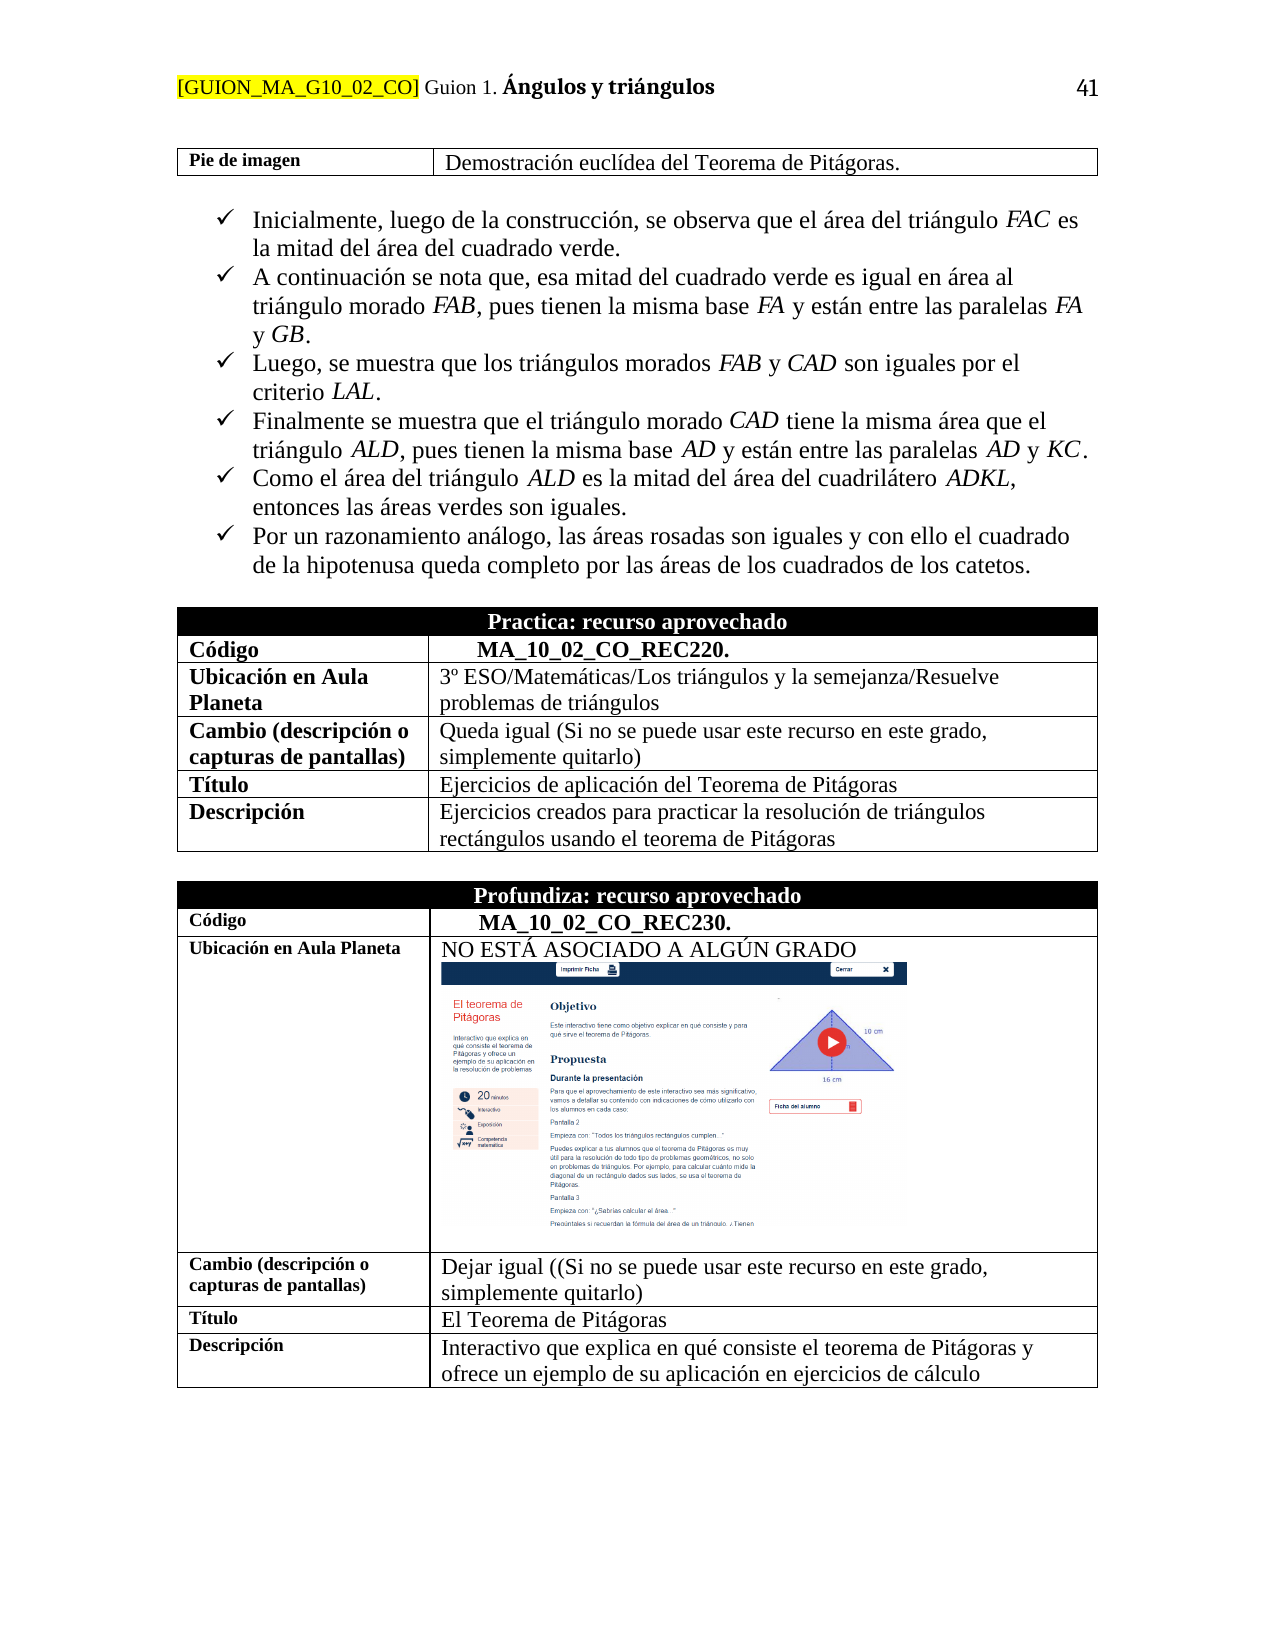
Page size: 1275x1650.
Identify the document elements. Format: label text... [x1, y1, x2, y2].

table_cell Pie de imagen [178, 149, 433, 175]
table_cell Queda igual (Si no se puede usar este recurso en este grado, simplemente quitarlo) [429, 717, 1097, 769]
table_cell Ubicación en Aula Planeta [178, 937, 429, 1252]
list A continuación se nota que, esa mitad del cuadrado verde es igual en área al triángulo morado , pues tienen la misma base y están entre las paralelas y . [215, 262, 1098, 348]
table_cell Interactivo que explica en qué consiste el teorema de Pitágoras y ofrece un ejemplo de su aplicación en ejercicios de cálculo [431, 1334, 1097, 1387]
table_cell Ejercicios creados para practicar la resolución de triángulos rectángulos usando el teorema de Pitágoras [429, 798, 1097, 851]
table_cell Título [178, 1307, 429, 1333]
list Inicialmente, luego de la construcción, se observa que el área del triángulo es la mitad del área del cuadrado verde. [215, 205, 1098, 262]
list Como el área del triángulo es la mitad del área del cuadrilátero , entonces las áreas verdes son iguales. [215, 463, 1098, 521]
list Luego, se muestra que los triángulos morados y son iguales por el criterio . [215, 348, 1098, 406]
table_cell Cambio (descripción o capturas de pantallas) [178, 1253, 429, 1306]
picture [441, 962, 907, 1226]
table_cell NO ESTÁ ASOCIADO A ALGÚN GRADO [431, 937, 1097, 1252]
table_cell El Teorema de Pitágoras [431, 1307, 1097, 1333]
table_cell Código [178, 909, 429, 936]
table_cell Título [178, 771, 428, 797]
table_cell 3º ESO/Matemáticas/Los triángulos y la semejanza/Resuelve problemas de triángulos [429, 663, 1097, 716]
table_cell Cambio (descripción o capturas de pantallas) [178, 717, 428, 769]
table_cell [431, 909, 1097, 936]
table_cell Demostración euclídea del Teorema de Pitágoras. [434, 149, 1097, 175]
list Finalmente se muestra que el triángulo morado tiene la misma área que el triángulo , pues tienen la misma base y están entre las paralelas y . [215, 406, 1098, 463]
table_cell Descripción [178, 798, 428, 851]
list Por un razonamiento análogo, las áreas rosadas son iguales y con ello el cuadrado de la hipotenusa queda completo por las áreas de los cuadrados de los catetos. [215, 521, 1098, 578]
table_header Practica: recurso aprovechado [178, 608, 1097, 635]
table_header Profundiza: recurso aprovechado [178, 882, 1097, 908]
table_cell Descripción [178, 1334, 429, 1387]
table_cell Código [178, 636, 428, 662]
table_cell Ubicación en Aula Planeta [178, 663, 428, 716]
table_cell Ejercicios de aplicación del Teorema de Pitágoras [429, 771, 1097, 797]
table_cell Dejar igual ((Si no se puede usar este recurso en este grado, simplemente quitarlo) [431, 1253, 1097, 1306]
table_cell [429, 636, 1097, 662]
